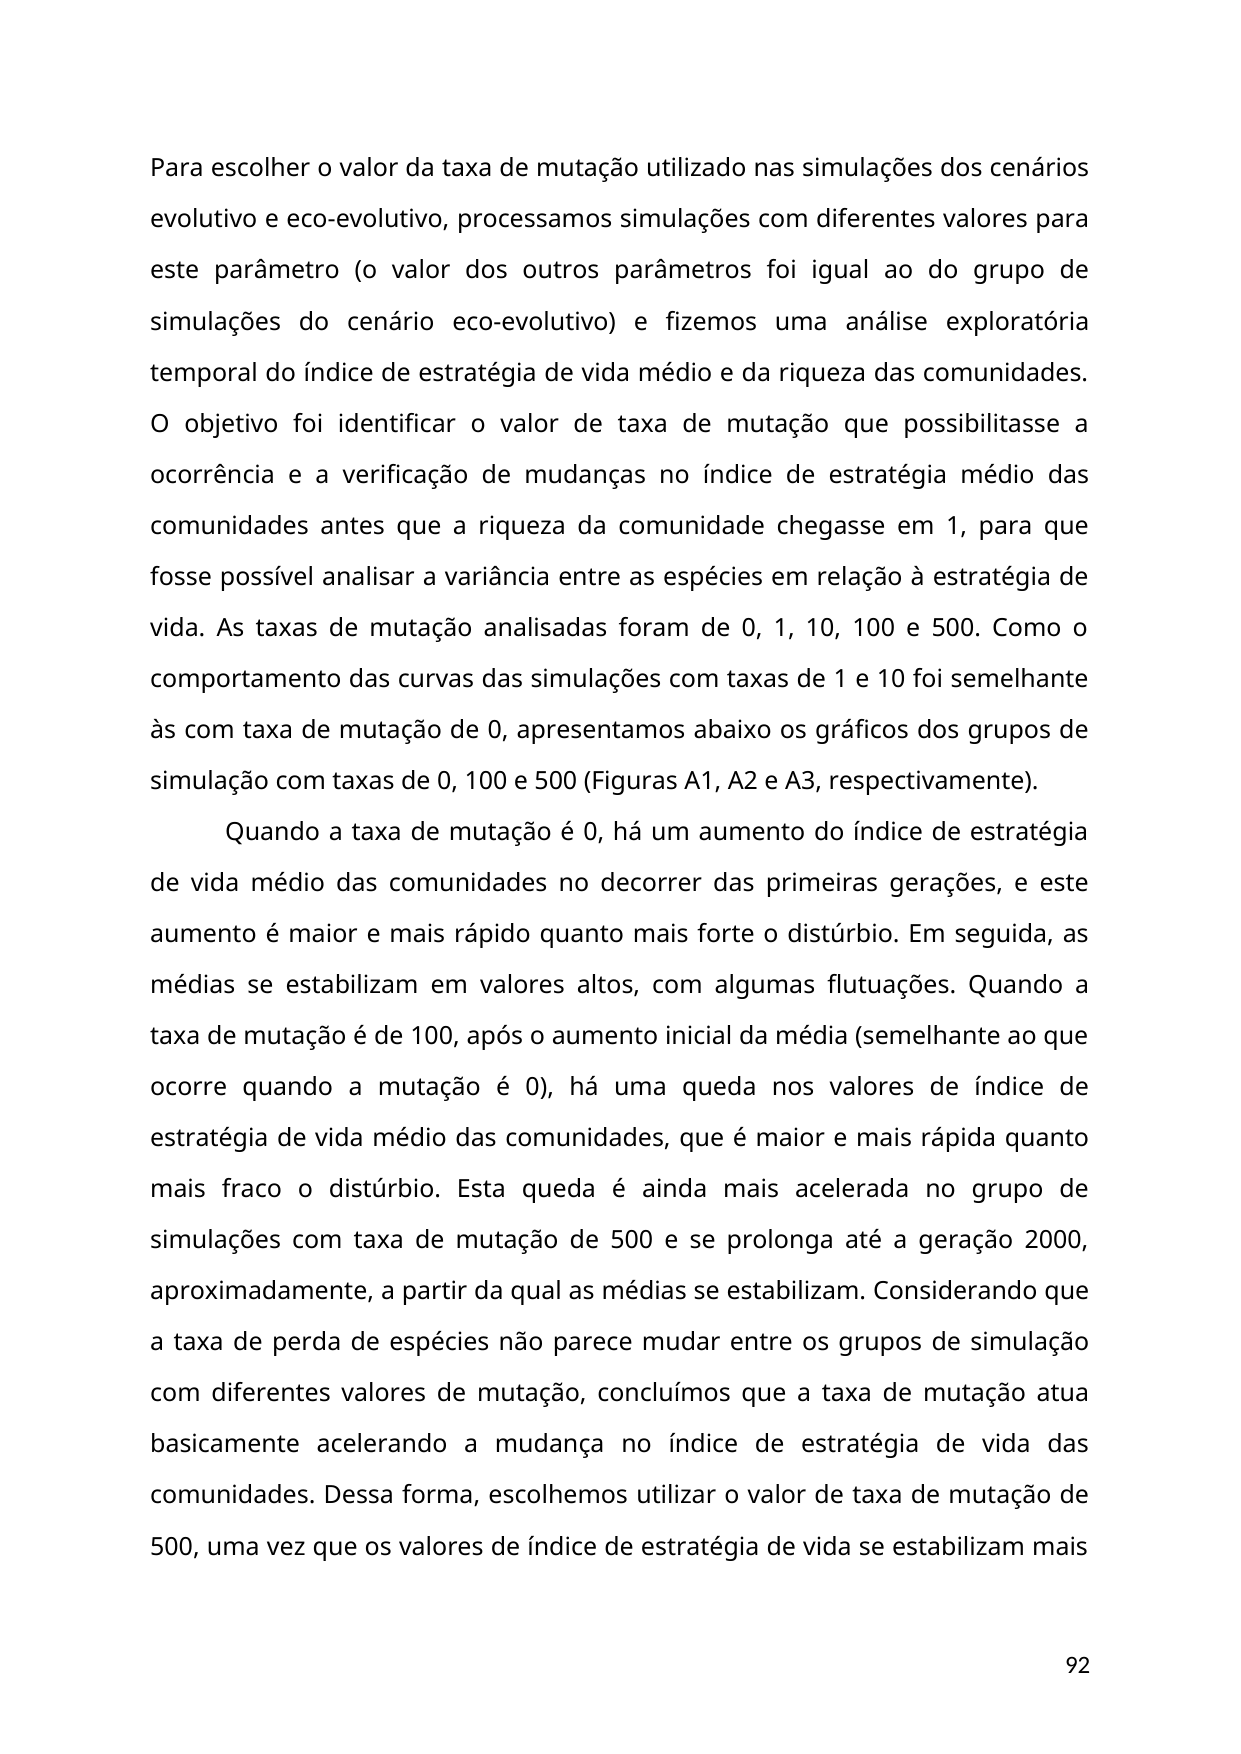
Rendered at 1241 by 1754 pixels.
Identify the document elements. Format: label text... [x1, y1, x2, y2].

text Para escolher o valor da taxa de mutação utilizado nas simulações dos cenários evolutivo e eco-evolutivo, processamos simulações com diferentes valores para este parâmetro (o valor dos outros parâmetros foi igual ao do grupo de simulações do cenário eco-evolutivo) e fizemos uma análise exploratória temporal do índice de estratégia de vida médio e da riqueza das comunidades. O objetivo foi identificar o valor de taxa de mutação que possibilitasse a ocorrência e a verificação de mudanças no índice de estratégia médio das comunidades antes que a riqueza da comunidade chegasse em 1, para que fosse possível analisar a variância entre as espécies em relação à estratégia de vida. As taxas de mutação analisadas foram de 0, 1, 10, 100 e 500. Como o comportamento das curvas das simulações com taxas de 1 e 10 foi semelhante às com taxa de mutação de 0, apresentamos abaixo os gráficos dos grupos de simulação com taxas de 0, 100 e 500 (Figuras A1, A2 e A3, respectivamente). [150, 150, 1090, 797]
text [150, 813, 1090, 1562]
